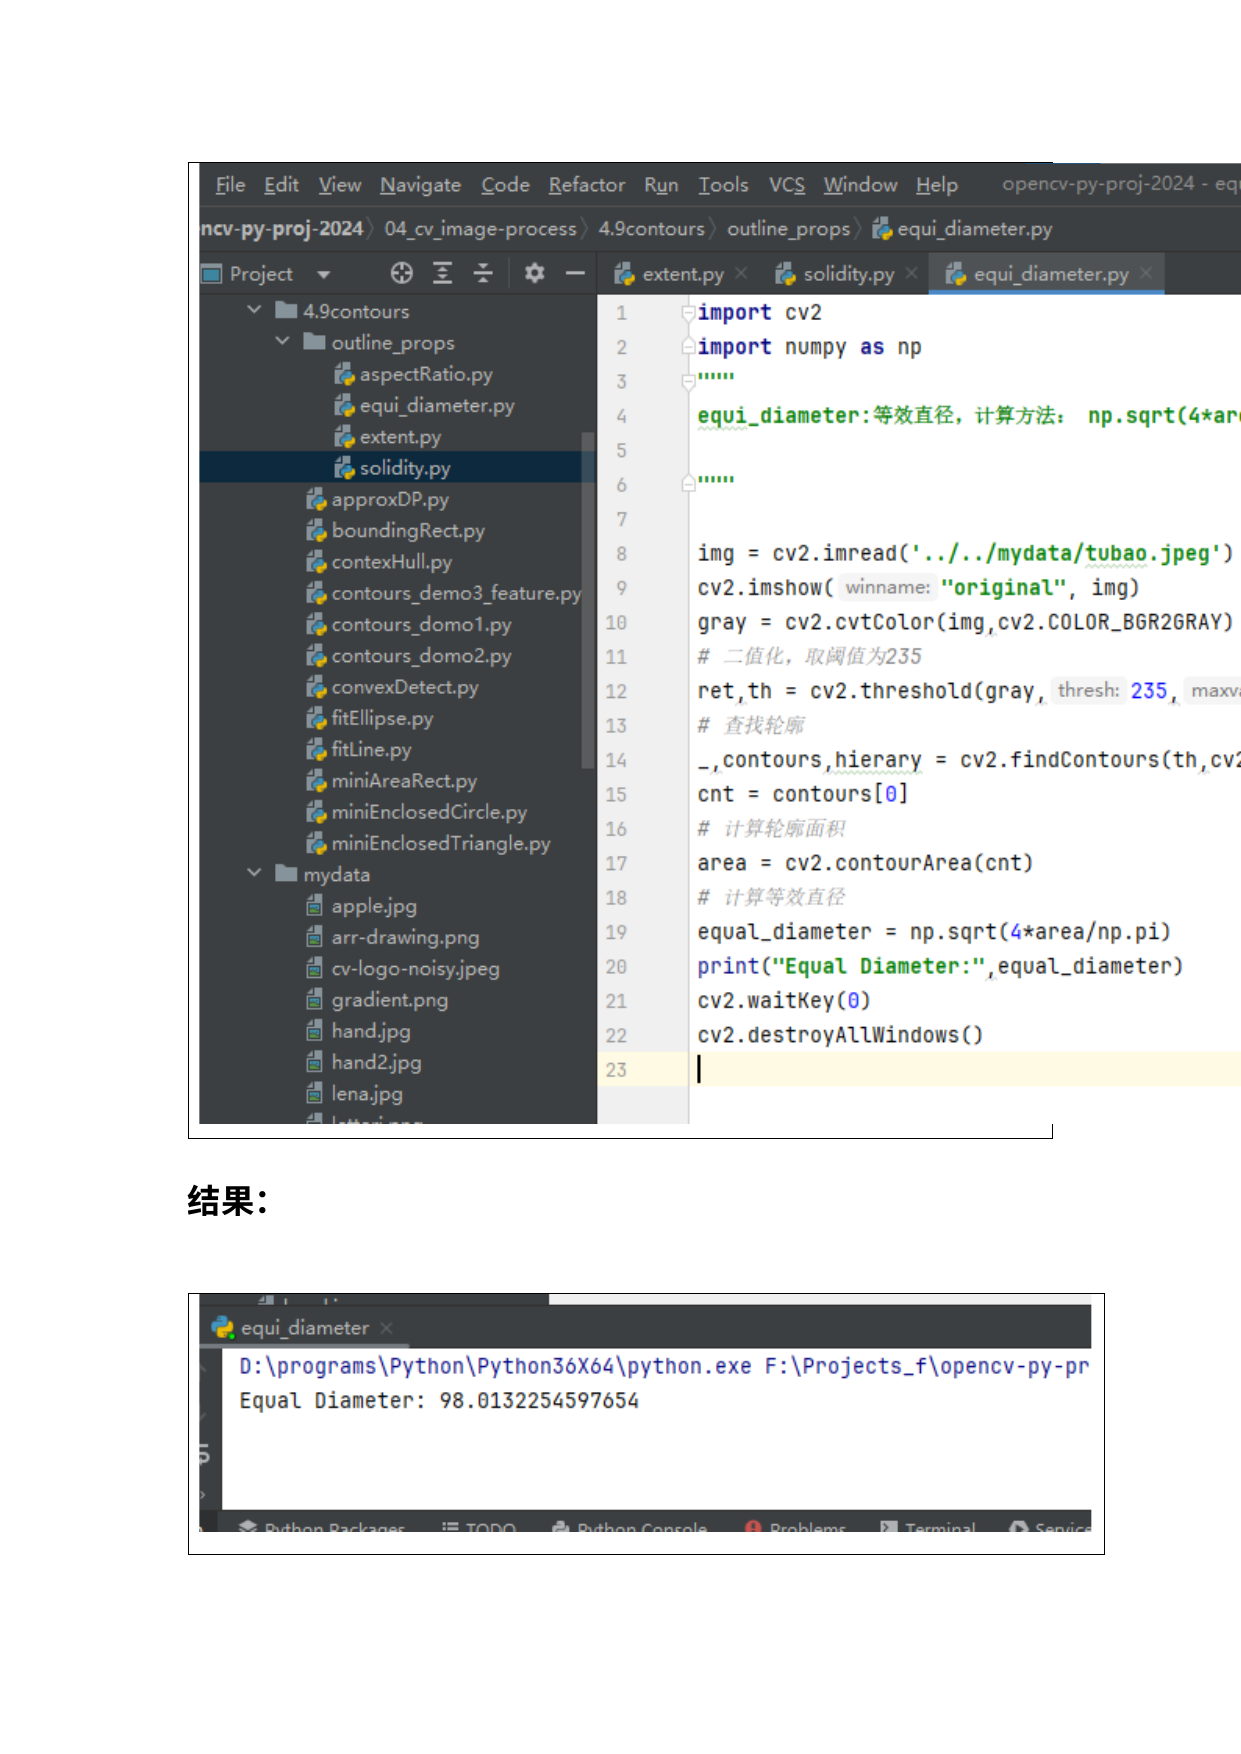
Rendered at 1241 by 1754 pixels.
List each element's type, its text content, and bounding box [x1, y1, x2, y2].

table_header [189, 1294, 1104, 1554]
picture [199, 163, 1241, 1124]
picture [199, 1294, 1092, 1532]
table_header [189, 163, 1052, 1138]
subtitle 结果： [187, 1166, 1053, 1231]
